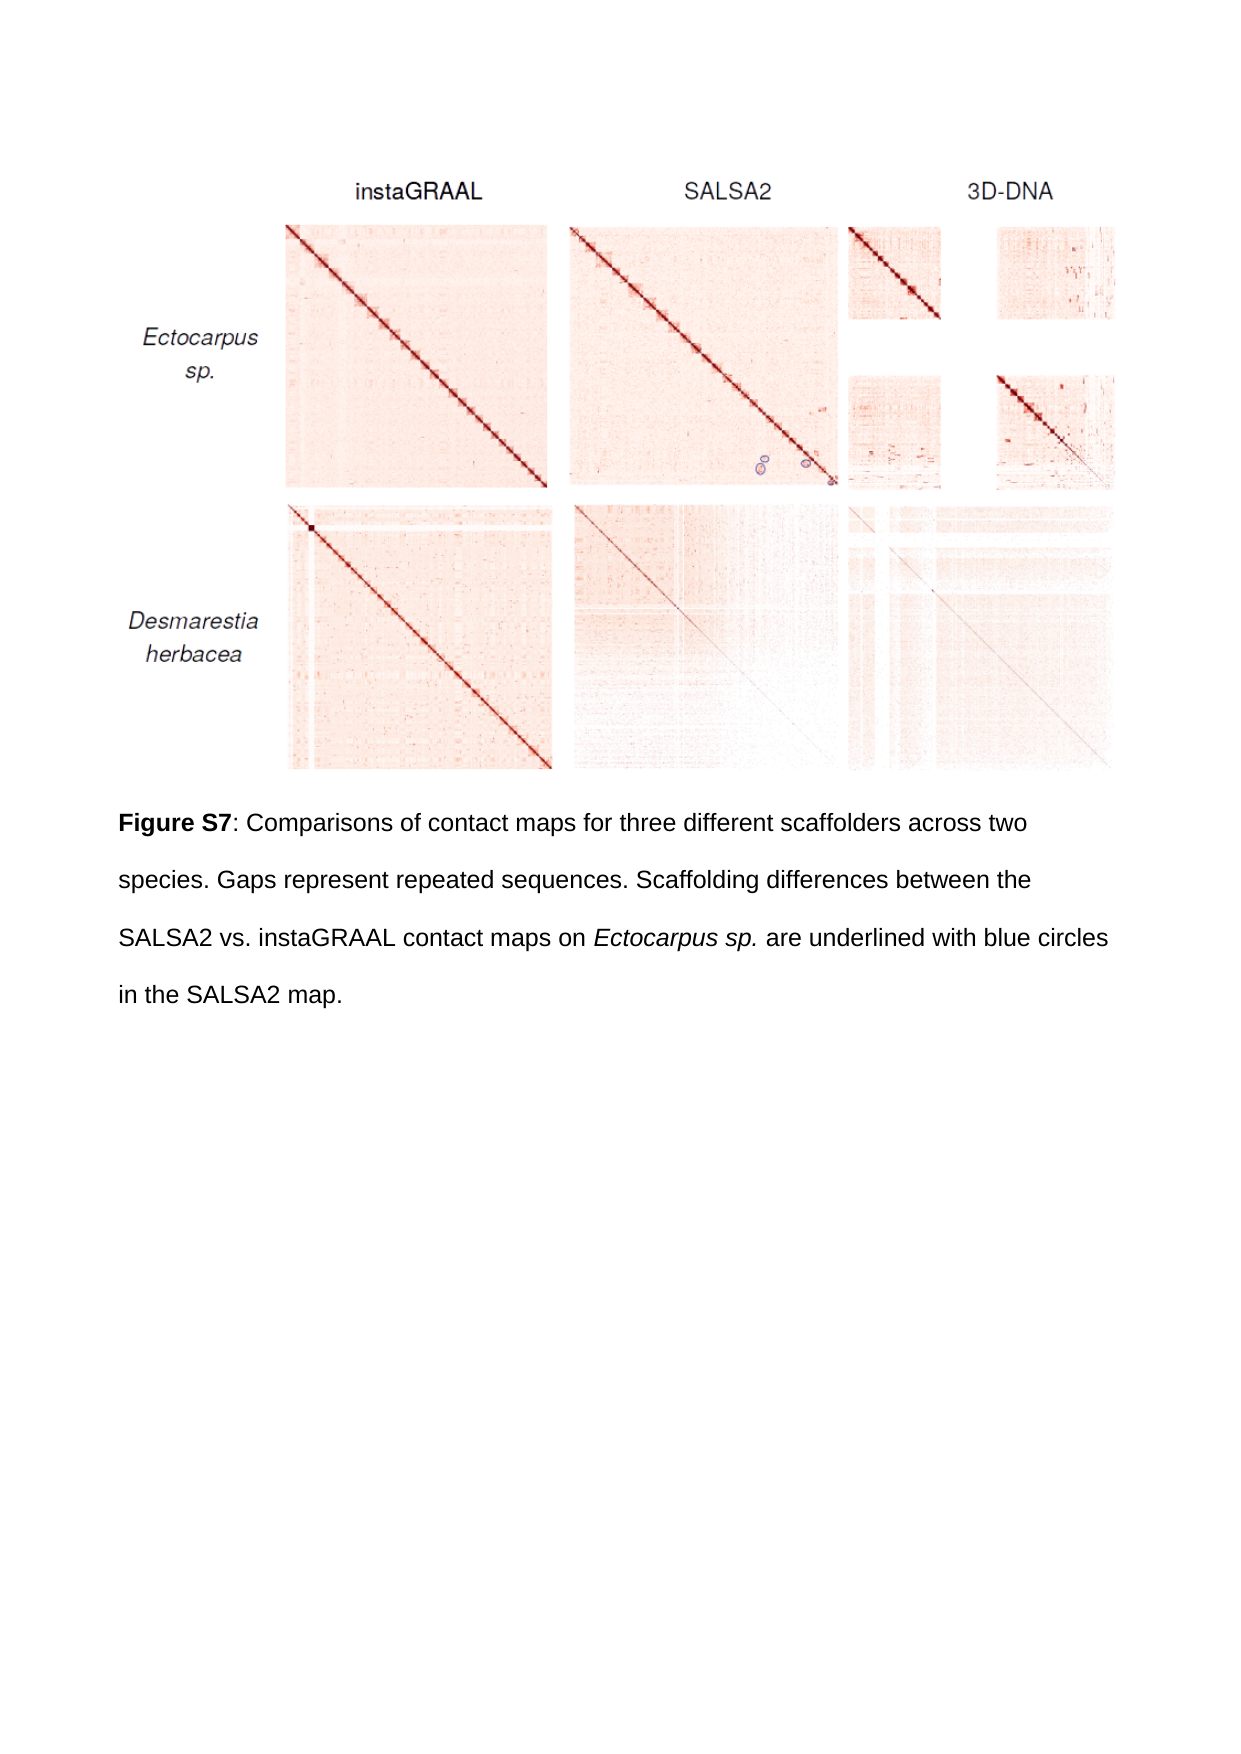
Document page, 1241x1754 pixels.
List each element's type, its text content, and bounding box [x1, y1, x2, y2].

text Figure S7: Comparisons of contact maps for three different scaffolders across two species. Gaps represent repeated sequences. Scaffolding differences between the SALSA2 vs. instaGRAAL contact maps on Ectocarpus sp. are underlined with blue circles in the SALSA2 map. [118, 779, 1122, 1009]
picture [118, 174, 1123, 779]
